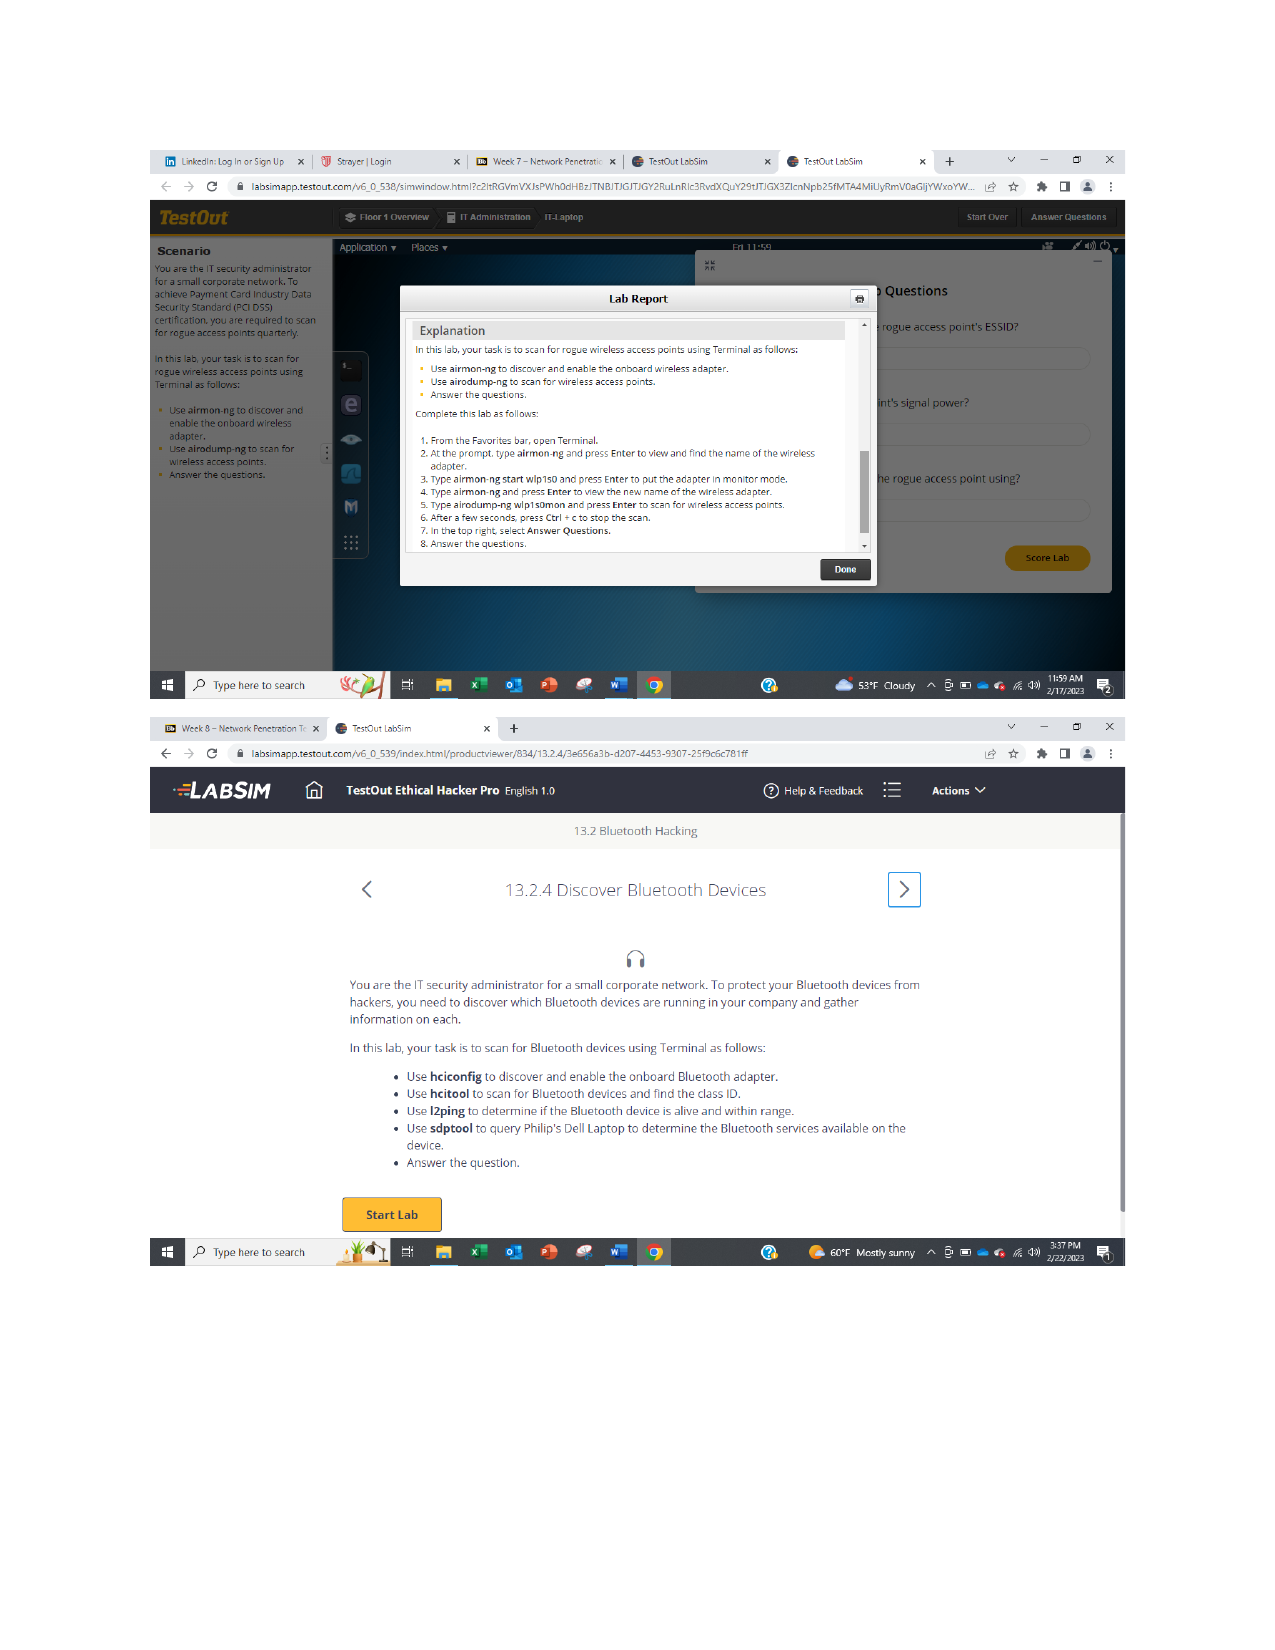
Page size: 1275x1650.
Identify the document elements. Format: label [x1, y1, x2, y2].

picture [150, 717, 1125, 1266]
picture [150, 150, 1125, 699]
